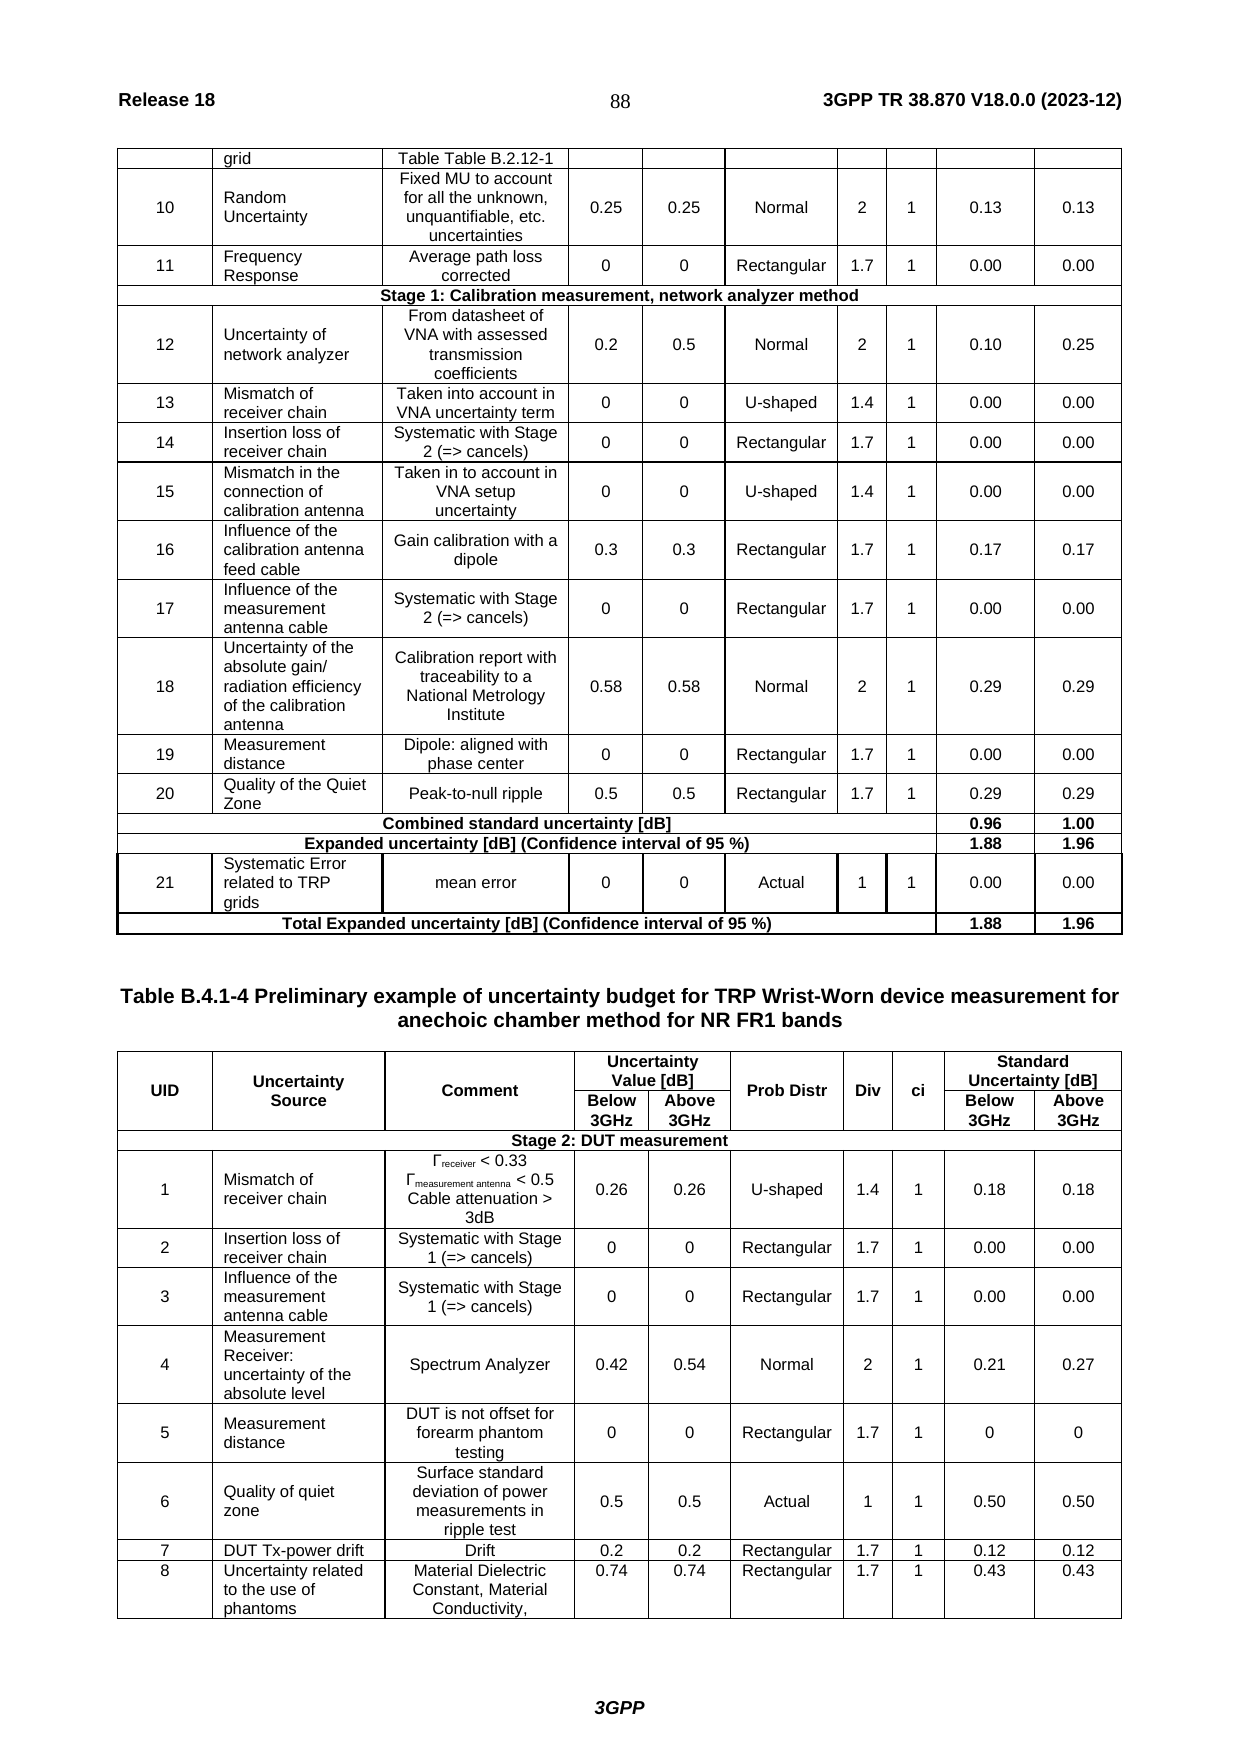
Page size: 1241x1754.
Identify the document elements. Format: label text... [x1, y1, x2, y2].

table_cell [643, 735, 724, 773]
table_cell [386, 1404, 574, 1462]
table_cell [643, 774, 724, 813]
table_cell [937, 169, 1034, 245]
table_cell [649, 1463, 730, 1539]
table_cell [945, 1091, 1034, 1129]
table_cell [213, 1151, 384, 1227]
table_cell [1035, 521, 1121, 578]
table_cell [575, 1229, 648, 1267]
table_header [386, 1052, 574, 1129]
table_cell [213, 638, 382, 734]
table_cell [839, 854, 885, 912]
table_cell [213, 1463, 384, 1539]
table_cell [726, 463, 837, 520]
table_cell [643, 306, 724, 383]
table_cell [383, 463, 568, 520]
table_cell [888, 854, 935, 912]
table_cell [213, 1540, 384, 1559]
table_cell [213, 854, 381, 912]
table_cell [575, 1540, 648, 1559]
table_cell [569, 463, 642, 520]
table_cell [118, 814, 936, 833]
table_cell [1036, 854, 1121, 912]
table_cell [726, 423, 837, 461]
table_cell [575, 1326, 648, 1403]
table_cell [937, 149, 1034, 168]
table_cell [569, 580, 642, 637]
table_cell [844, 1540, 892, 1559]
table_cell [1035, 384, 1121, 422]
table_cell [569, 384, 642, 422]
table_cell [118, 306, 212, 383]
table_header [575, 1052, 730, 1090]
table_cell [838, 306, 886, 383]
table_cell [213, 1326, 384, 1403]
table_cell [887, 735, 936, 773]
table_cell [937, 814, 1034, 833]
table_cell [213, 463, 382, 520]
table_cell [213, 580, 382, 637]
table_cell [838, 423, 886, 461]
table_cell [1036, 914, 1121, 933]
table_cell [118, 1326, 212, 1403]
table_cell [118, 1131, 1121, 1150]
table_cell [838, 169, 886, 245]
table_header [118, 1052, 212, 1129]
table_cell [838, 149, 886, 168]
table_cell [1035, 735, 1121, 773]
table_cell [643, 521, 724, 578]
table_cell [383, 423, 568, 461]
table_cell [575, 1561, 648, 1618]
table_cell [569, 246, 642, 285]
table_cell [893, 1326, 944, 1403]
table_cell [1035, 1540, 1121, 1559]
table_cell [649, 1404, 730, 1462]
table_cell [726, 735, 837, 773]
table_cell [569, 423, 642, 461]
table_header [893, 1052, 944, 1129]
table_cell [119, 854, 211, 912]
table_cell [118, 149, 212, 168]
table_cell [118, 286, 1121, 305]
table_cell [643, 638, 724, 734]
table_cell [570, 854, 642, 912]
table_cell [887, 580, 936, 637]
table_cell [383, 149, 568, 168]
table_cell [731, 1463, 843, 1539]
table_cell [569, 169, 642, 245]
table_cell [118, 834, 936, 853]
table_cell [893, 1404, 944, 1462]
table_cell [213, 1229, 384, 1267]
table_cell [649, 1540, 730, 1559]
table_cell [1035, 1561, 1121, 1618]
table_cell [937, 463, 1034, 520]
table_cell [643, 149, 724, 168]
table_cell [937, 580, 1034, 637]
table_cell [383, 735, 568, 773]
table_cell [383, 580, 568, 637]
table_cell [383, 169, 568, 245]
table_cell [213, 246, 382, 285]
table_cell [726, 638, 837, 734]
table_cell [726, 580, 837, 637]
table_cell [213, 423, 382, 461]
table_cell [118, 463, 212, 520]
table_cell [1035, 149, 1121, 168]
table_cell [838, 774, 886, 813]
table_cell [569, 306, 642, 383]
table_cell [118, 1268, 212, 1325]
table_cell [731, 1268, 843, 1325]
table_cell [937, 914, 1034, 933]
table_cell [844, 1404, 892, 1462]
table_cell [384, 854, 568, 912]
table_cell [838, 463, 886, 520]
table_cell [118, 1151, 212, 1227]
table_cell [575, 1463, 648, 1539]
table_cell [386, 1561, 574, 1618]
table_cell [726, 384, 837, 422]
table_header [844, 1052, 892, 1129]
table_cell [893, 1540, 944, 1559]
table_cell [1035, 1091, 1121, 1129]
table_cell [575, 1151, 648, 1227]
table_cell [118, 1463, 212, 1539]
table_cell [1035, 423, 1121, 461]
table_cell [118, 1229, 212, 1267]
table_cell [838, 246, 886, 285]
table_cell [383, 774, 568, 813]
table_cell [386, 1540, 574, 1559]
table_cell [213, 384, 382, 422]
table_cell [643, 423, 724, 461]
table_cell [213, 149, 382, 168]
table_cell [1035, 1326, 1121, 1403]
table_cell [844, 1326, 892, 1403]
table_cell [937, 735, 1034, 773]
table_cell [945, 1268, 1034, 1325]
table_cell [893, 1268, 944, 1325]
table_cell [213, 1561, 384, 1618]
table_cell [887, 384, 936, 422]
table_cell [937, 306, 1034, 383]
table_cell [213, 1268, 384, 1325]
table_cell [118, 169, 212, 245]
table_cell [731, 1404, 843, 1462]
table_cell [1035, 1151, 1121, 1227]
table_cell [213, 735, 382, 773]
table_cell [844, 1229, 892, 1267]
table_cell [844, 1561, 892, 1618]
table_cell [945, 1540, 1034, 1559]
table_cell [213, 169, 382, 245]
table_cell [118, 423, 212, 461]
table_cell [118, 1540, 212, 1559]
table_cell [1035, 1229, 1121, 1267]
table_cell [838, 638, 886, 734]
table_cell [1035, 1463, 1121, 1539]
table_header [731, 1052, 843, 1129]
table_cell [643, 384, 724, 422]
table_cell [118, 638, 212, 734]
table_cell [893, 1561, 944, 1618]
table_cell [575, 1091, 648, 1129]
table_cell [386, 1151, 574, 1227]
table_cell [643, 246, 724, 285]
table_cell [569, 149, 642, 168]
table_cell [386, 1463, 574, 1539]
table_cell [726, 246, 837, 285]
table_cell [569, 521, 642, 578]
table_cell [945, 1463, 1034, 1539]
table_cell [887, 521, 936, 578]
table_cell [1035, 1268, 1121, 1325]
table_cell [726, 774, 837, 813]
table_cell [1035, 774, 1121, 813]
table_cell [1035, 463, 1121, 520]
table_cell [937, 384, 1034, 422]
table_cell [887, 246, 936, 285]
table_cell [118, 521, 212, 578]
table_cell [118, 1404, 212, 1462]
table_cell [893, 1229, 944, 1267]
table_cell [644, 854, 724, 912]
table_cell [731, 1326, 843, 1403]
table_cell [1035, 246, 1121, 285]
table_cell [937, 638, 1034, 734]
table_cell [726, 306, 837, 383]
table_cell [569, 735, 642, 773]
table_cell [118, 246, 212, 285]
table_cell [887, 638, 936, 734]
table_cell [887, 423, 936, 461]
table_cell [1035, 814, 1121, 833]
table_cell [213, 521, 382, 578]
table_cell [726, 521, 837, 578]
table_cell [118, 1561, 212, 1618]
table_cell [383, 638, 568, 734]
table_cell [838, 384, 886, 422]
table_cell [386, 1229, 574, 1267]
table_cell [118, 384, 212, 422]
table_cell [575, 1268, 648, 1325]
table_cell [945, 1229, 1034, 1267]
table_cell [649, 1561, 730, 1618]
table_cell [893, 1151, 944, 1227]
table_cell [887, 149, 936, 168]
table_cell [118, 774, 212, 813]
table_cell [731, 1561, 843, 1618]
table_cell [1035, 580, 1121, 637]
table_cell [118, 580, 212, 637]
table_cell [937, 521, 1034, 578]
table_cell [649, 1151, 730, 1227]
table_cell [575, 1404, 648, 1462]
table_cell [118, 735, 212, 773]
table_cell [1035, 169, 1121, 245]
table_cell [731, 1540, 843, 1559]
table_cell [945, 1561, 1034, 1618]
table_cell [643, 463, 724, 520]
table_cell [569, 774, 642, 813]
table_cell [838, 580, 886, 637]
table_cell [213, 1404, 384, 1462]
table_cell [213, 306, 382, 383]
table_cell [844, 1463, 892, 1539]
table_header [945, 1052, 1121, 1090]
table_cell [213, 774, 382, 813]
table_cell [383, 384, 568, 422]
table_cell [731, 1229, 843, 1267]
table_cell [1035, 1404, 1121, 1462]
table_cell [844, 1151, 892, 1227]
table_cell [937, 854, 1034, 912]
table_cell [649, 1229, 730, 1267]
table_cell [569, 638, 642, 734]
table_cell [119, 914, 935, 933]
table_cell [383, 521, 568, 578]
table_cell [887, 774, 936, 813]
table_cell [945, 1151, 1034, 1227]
text Table B.4.1-4 Preliminary example of uncertainty budget for TRP Wrist-Worn device measurement for anechoic chamber method for NR FR1 bands [118, 984, 1122, 1032]
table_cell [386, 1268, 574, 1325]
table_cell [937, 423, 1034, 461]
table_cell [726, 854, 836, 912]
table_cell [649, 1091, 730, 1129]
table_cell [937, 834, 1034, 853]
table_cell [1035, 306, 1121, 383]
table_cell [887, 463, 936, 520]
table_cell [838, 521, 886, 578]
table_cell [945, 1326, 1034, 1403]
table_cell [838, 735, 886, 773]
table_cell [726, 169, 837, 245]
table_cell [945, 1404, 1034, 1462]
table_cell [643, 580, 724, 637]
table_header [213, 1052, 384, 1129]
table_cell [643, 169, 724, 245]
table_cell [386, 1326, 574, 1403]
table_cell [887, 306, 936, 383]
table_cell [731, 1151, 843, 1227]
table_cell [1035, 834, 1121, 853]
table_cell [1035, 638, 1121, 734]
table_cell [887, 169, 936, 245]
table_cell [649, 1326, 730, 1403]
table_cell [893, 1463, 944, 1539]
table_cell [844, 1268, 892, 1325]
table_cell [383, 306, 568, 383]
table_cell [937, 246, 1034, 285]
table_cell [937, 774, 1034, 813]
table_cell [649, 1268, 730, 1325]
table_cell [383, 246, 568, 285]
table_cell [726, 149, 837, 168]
